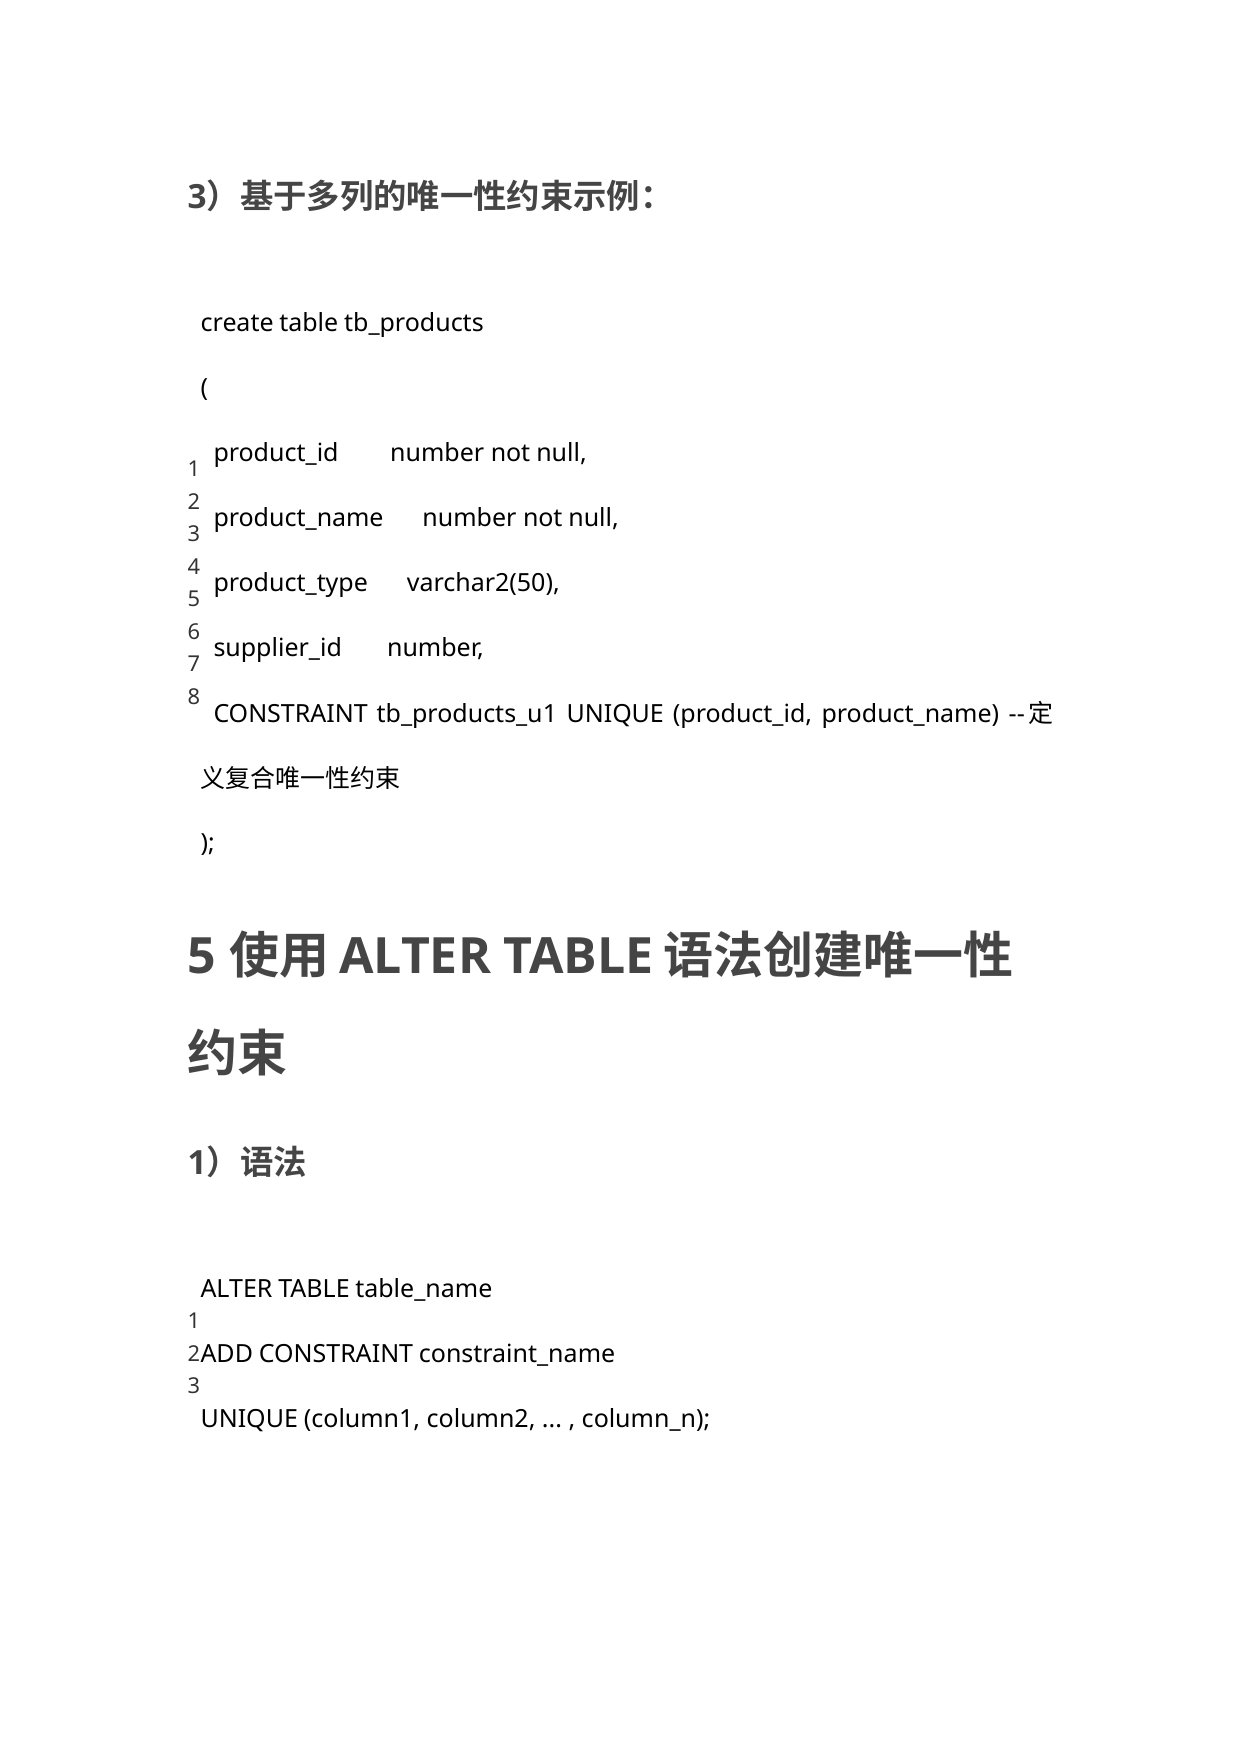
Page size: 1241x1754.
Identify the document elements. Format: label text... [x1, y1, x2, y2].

subtitle 5 使用ALTER TABLE语法创建唯一性约束 [187, 903, 1053, 1098]
table_header create table tb_products ( product_id number not null, product_name number not null, product_type varchar2(50), supplier_id number, CONSTRAINT tb_products_u1 UNIQUE (product_id, product_name) --定义复合唯一性约束 ); [200, 289, 1053, 874]
subtitle 3）基于多列的唯一性约束示例： [187, 162, 1053, 227]
table_header ALTER TABLE table_name ADD CONSTRAINT constraint_name UNIQUE (column1, column2, ... , column_n); [200, 1255, 719, 1450]
subtitle 1）语法 [187, 1128, 1053, 1193]
